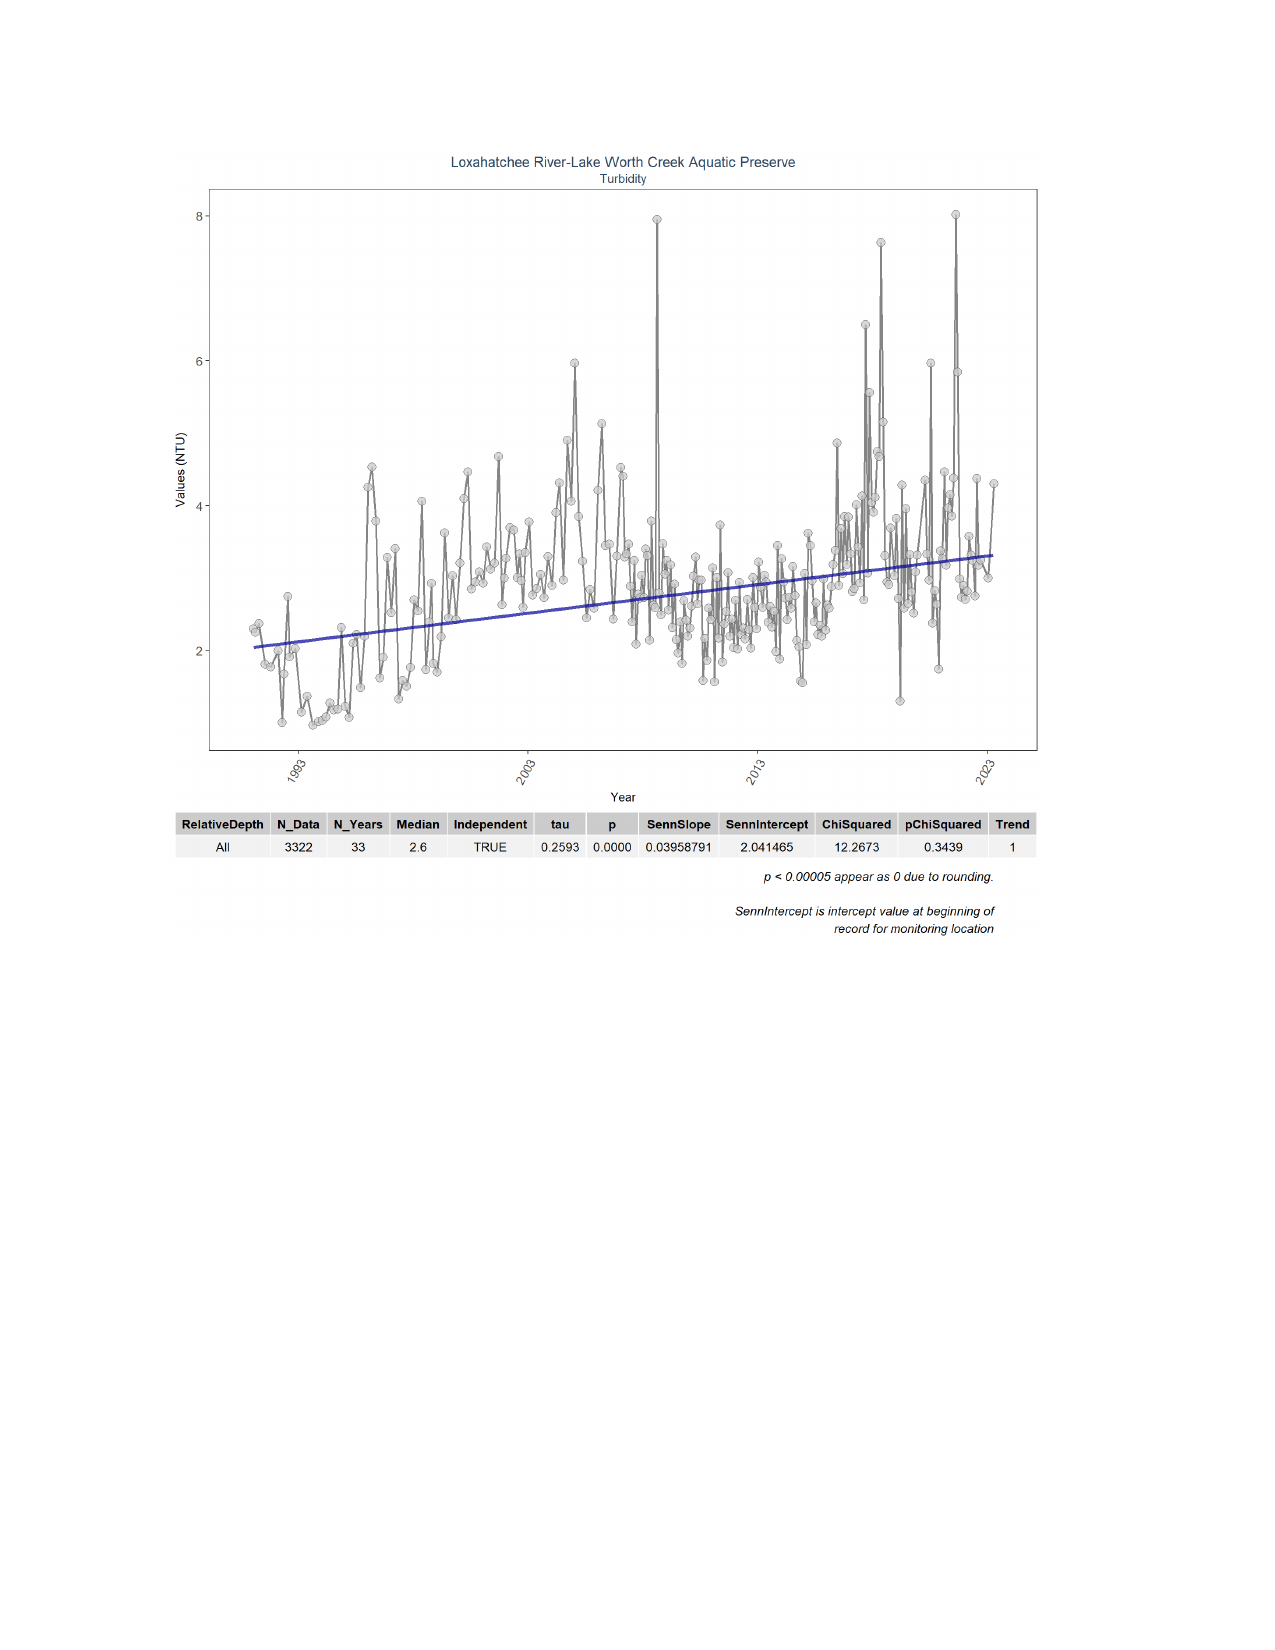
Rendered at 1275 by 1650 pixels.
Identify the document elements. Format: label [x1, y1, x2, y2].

picture [168, 150, 1044, 938]
